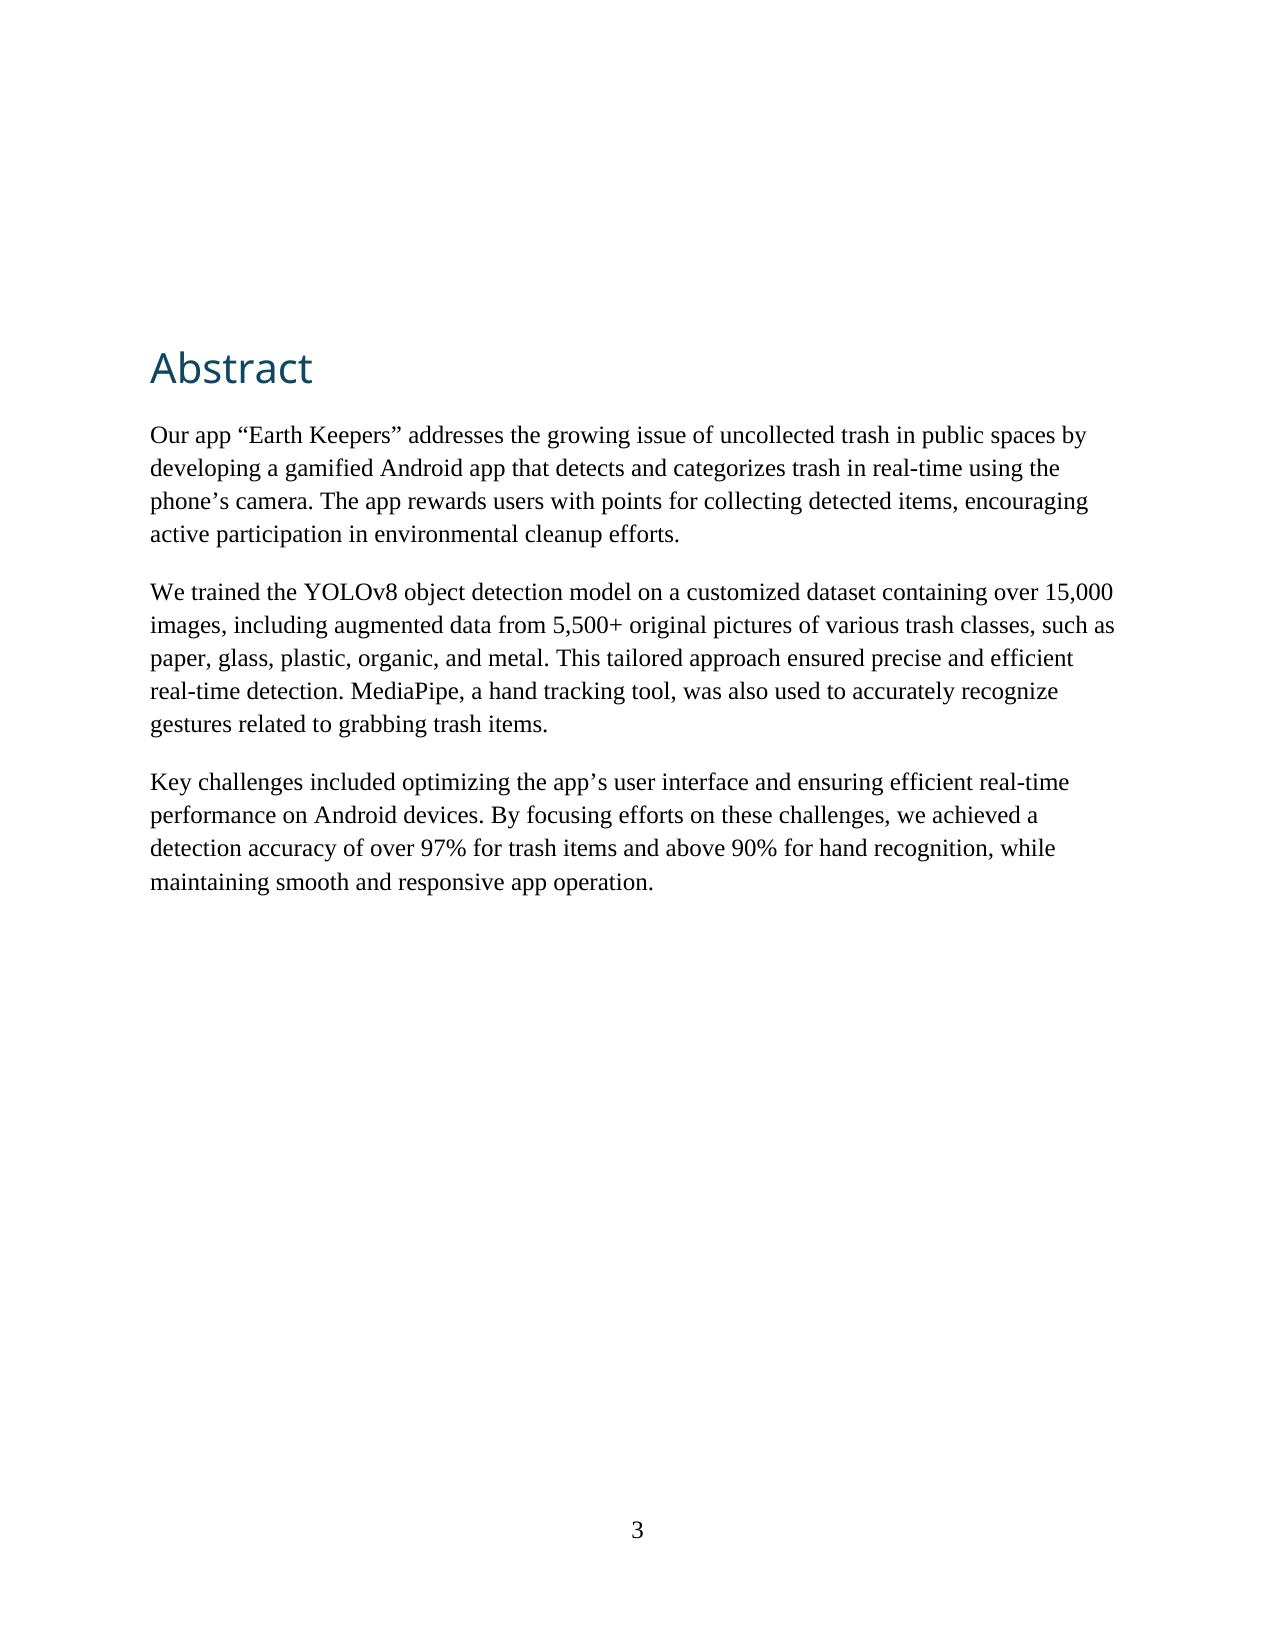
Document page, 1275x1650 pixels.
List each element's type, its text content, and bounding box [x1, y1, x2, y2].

text Our app “Earth Keepers” addresses the growing issue of uncollected trash in public spaces by developing a gamified Android app that detects and categorizes trash in real-time using the phone’s camera. The app rewards users with points for collecting detected items, encouraging active participation in environmental cleanup efforts. [150, 420, 1125, 548]
subtitle Abstract [150, 338, 1125, 395]
text We trained the YOLOv8 object detection model on a customized dataset containing over 15,000 images, including augmented data from 5,500+ original pictures of various trash classes, such as paper, glass, plastic, organic, and metal. This tailored approach ensured precise and efficient real-time detection. MediaPipe, a hand tracking tool, was also used to accurately recognize gestures related to grabbing trash items. [150, 577, 1125, 738]
text Key challenges included optimizing the app’s user interface and ensuring efficient real-time performance on Android devices. By focusing efforts on these challenges, we achieved a detection accuracy of over 97% for trash items and above 90% for hand recognition, while maintaining smooth and responsive app operation. [150, 767, 1125, 895]
